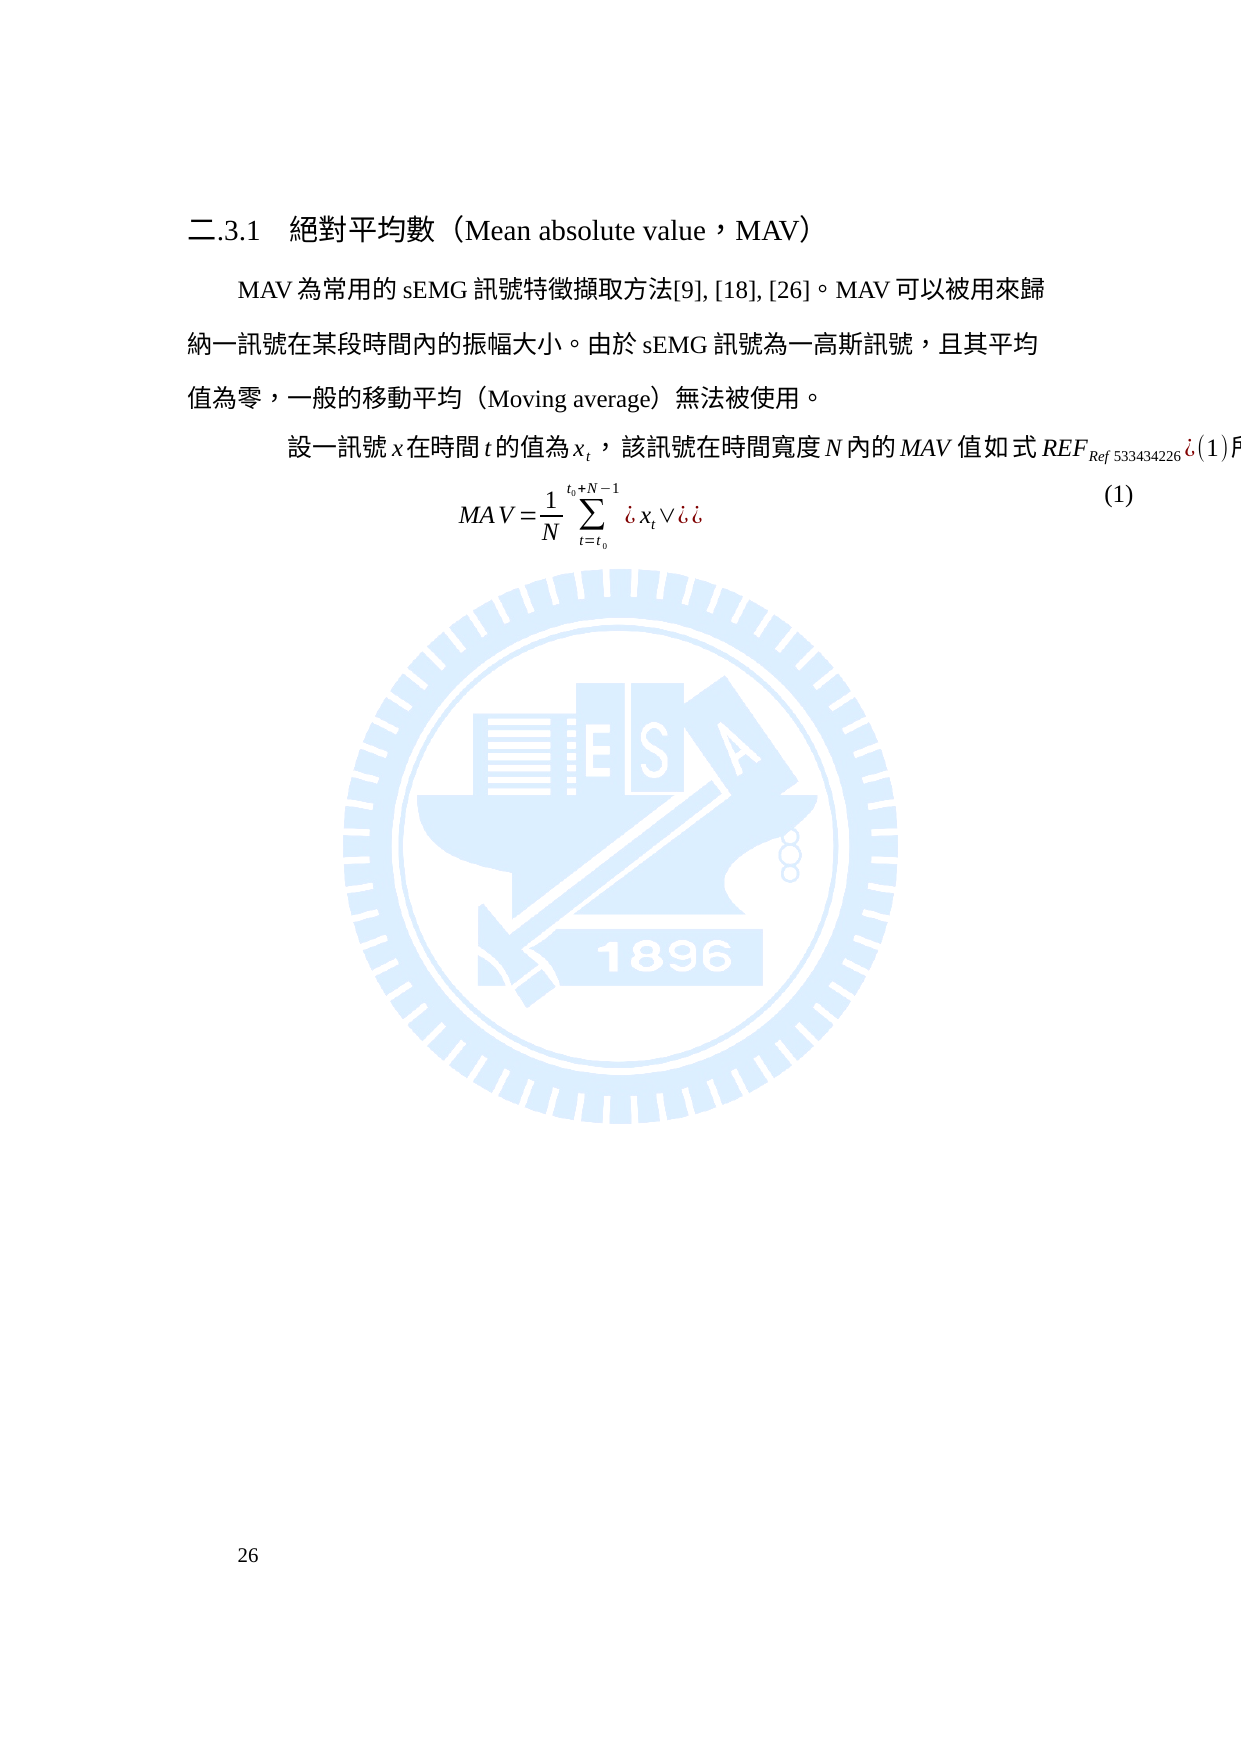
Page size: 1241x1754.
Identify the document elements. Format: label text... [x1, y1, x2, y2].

text MAV為常用的sEMG訊號特徵擷取方法[9], [18], [26]。MAV可以被用來歸納一訊號在某段時間內的振幅大小。由於sEMG訊號為一高斯訊號，且其平均值為零，一般的移動平均（Moving average）無法被使用。 [187, 270, 1053, 415]
table_header [188, 479, 973, 599]
subtitle 絕對平均數（Mean absolute value，MAV） [187, 206, 1053, 249]
table_header (1) [973, 479, 1144, 599]
